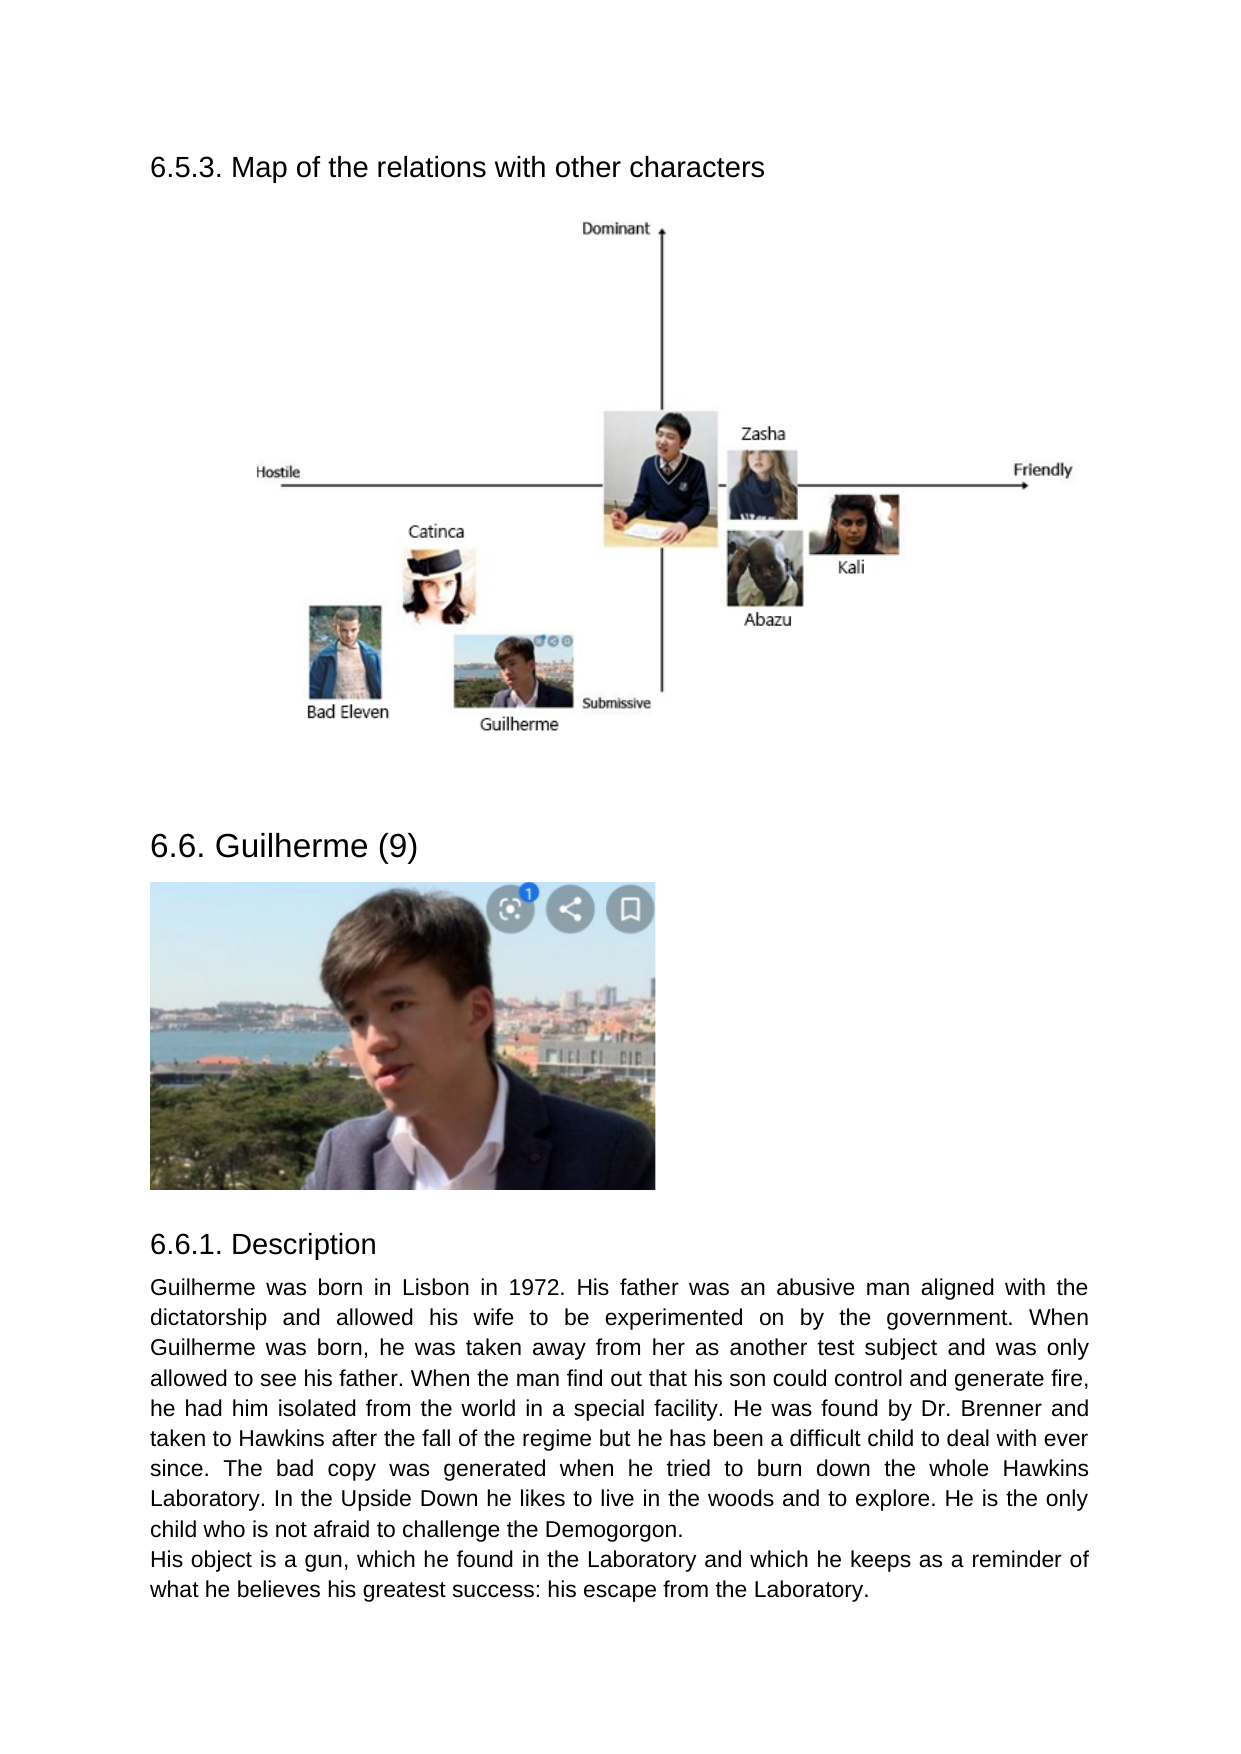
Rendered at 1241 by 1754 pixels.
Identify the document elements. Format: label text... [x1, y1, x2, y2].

text Guilherme was born in Lisbon in 1972. His father was an abusive man aligned with the dictatorship and allowed his wife to be experimented on by the government. When Guilherme was born, he was taken away from her as another test subject and was only allowed to see his father. When the man find out that his son could control and generate fire, he had him isolated from the world in a special facility. He was found by Dr. Brenner and taken to Hawkins after the fall of the regime but he has been a difficult child to deal with ever since. The bad copy was generated when he tried to burn down the whole Hawkins Laboratory. In the Upside Down he likes to live in the woods and to explore. He is the only child who is not afraid to challenge the Demogorgon. [150, 1274, 1090, 1542]
picture [150, 213, 1091, 743]
picture [150, 882, 656, 1190]
text His object is a gun, which he found in the Laboratory and which he keeps as a reminder of what he believes his greatest success: his escape from the Laboratory. [150, 1546, 1090, 1602]
subtitle 6.5.3. Map of the relations with other characters [150, 150, 1090, 183]
subtitle 6.6. Guilherme (9) [150, 826, 1090, 864]
subtitle 6.6.1. Description [150, 1227, 1090, 1261]
